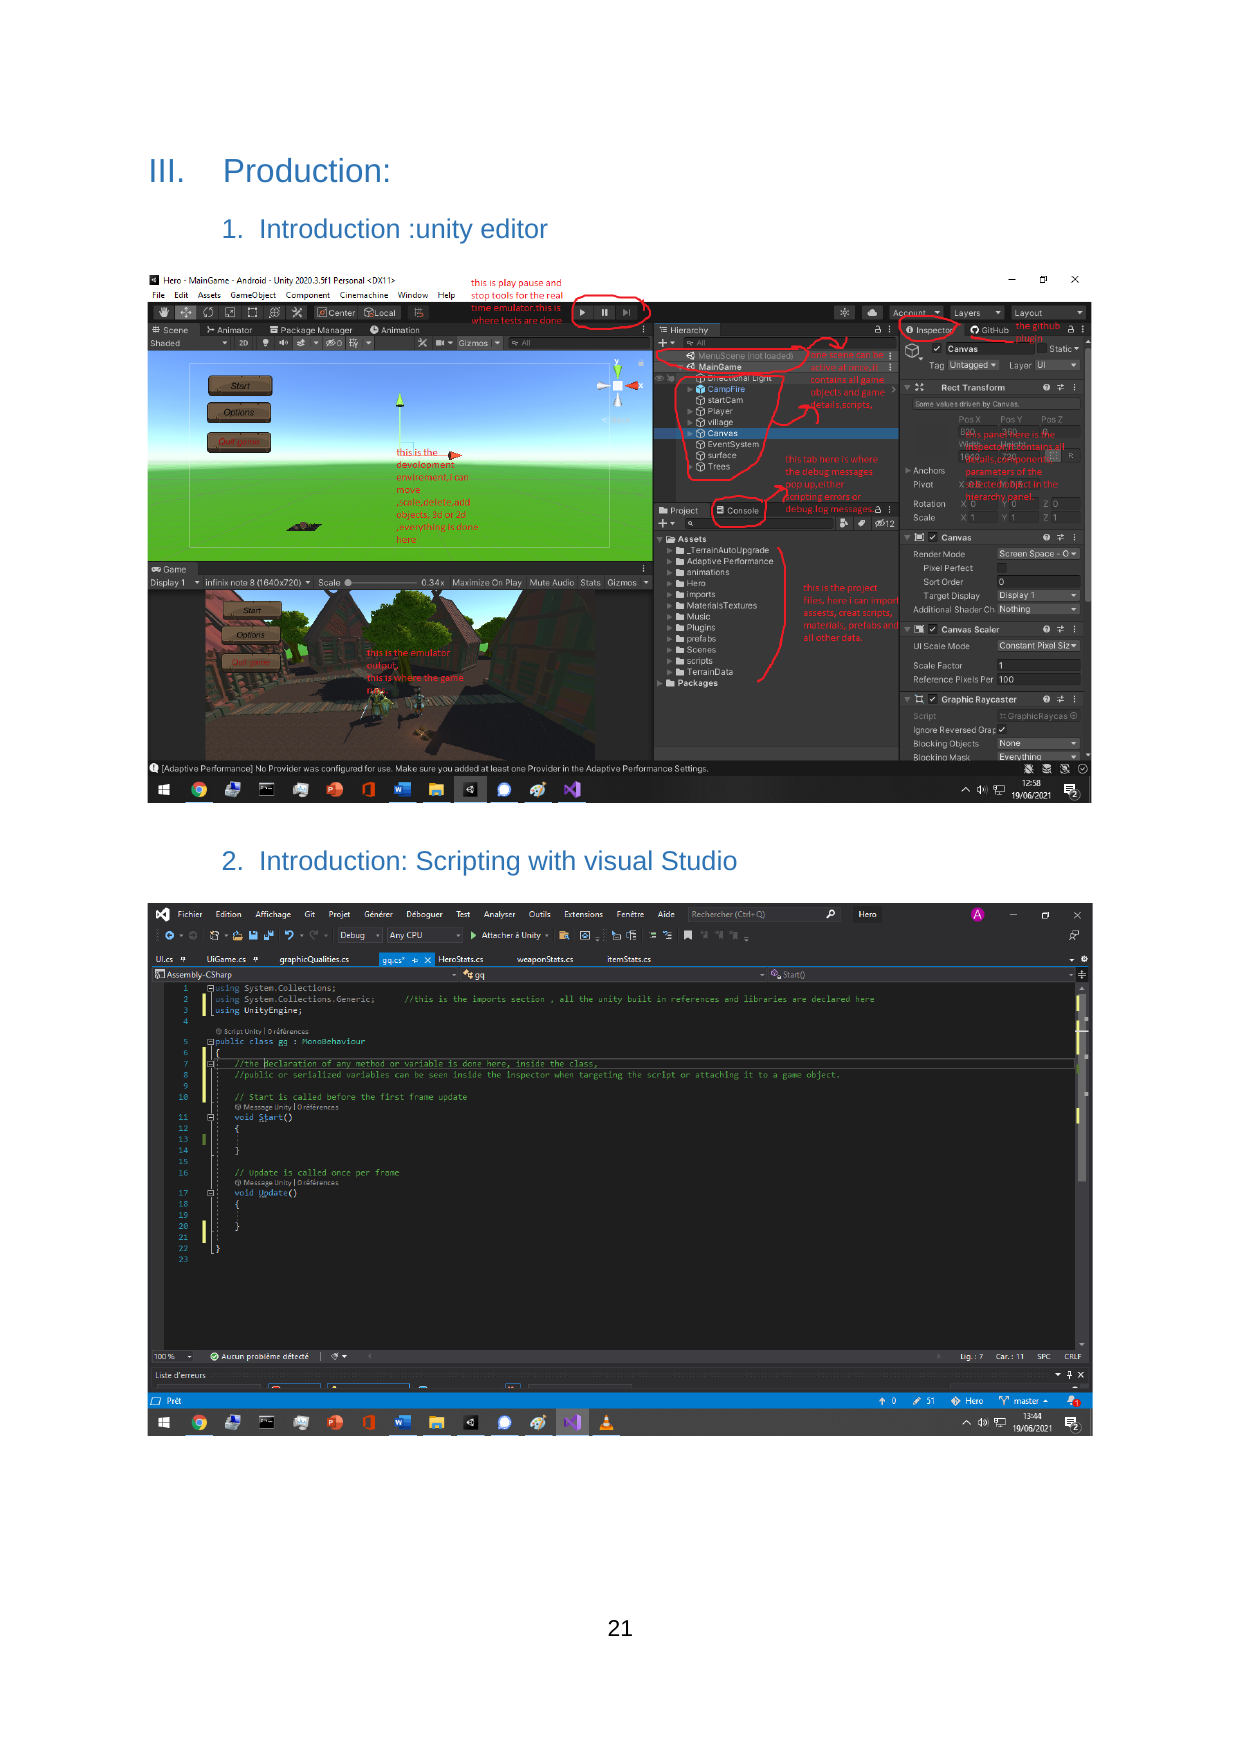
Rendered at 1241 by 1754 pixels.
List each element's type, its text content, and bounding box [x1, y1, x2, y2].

subtitle Production: [185, 151, 1093, 190]
picture [147, 903, 1093, 1436]
subtitle Introduction :unity editor [221, 213, 1093, 244]
subtitle Introduction: Scripting with visual Studio [221, 844, 1093, 876]
picture [147, 272, 1092, 803]
